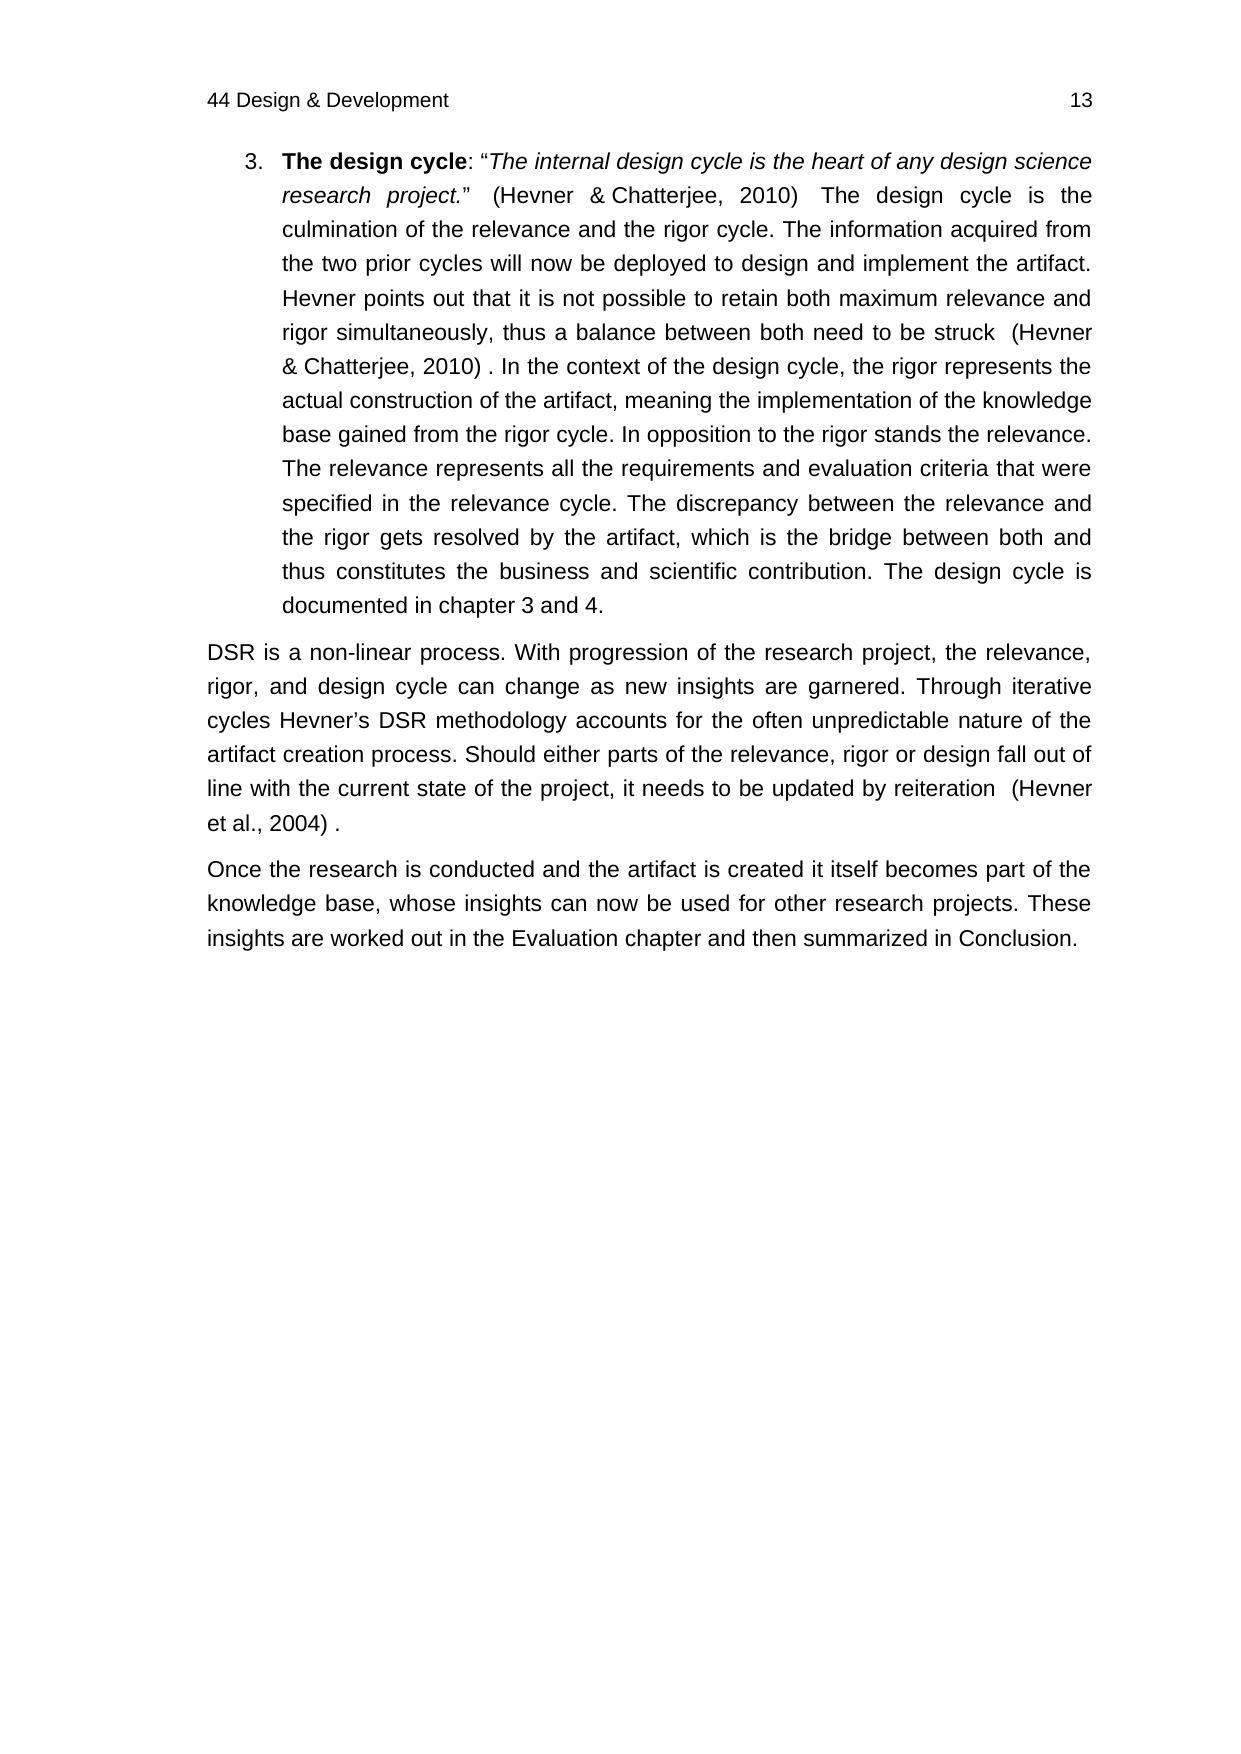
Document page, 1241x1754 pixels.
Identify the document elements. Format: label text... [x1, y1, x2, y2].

text DSR is a non-linear process. With progression of the research project, the relevance, rigor, and design cycle can change as new insights are garnered. Through iterative cycles Hevner’s DSR methodology accounts for the often unpredictable nature of the artifact creation process. Should either parts of the relevance, rigor or design fall out of line with the current state of the project, it needs to be updated by reiteration [207, 639, 1092, 836]
list The design cycle: “The internal design cycle is the heart of any design science research project.” The design cycle is the culmination of the relevance and the rigor cycle. The information acquired from the two prior cycles will now be deployed to design and implement the artifact. Hevner points out that it is not possible to retain both maximum relevance and rigor simultaneously, thus a balance between both need to be struck . In the context of the design cycle, the rigor represents the actual construction of the artifact, meaning the implementation of the knowledge base gained from the rigor cycle. In opposition to the rigor stands the relevance. The relevance represents all the requirements and evaluation criteria that were specified in the relevance cycle. The discrepancy between the relevance and the rigor gets resolved by the artifact, which is the bridge between both and thus constitutes the business and scientific contribution. The design cycle is documented in chapter 3 and 4. [244, 148, 1092, 618]
text Once the research is conducted and the artifact is created it itself becomes part of the knowledge base, whose insights can now be used for other research projects. These insights are worked out in the Evaluation chapter and then summarized in Conclusion. [207, 856, 1092, 951]
